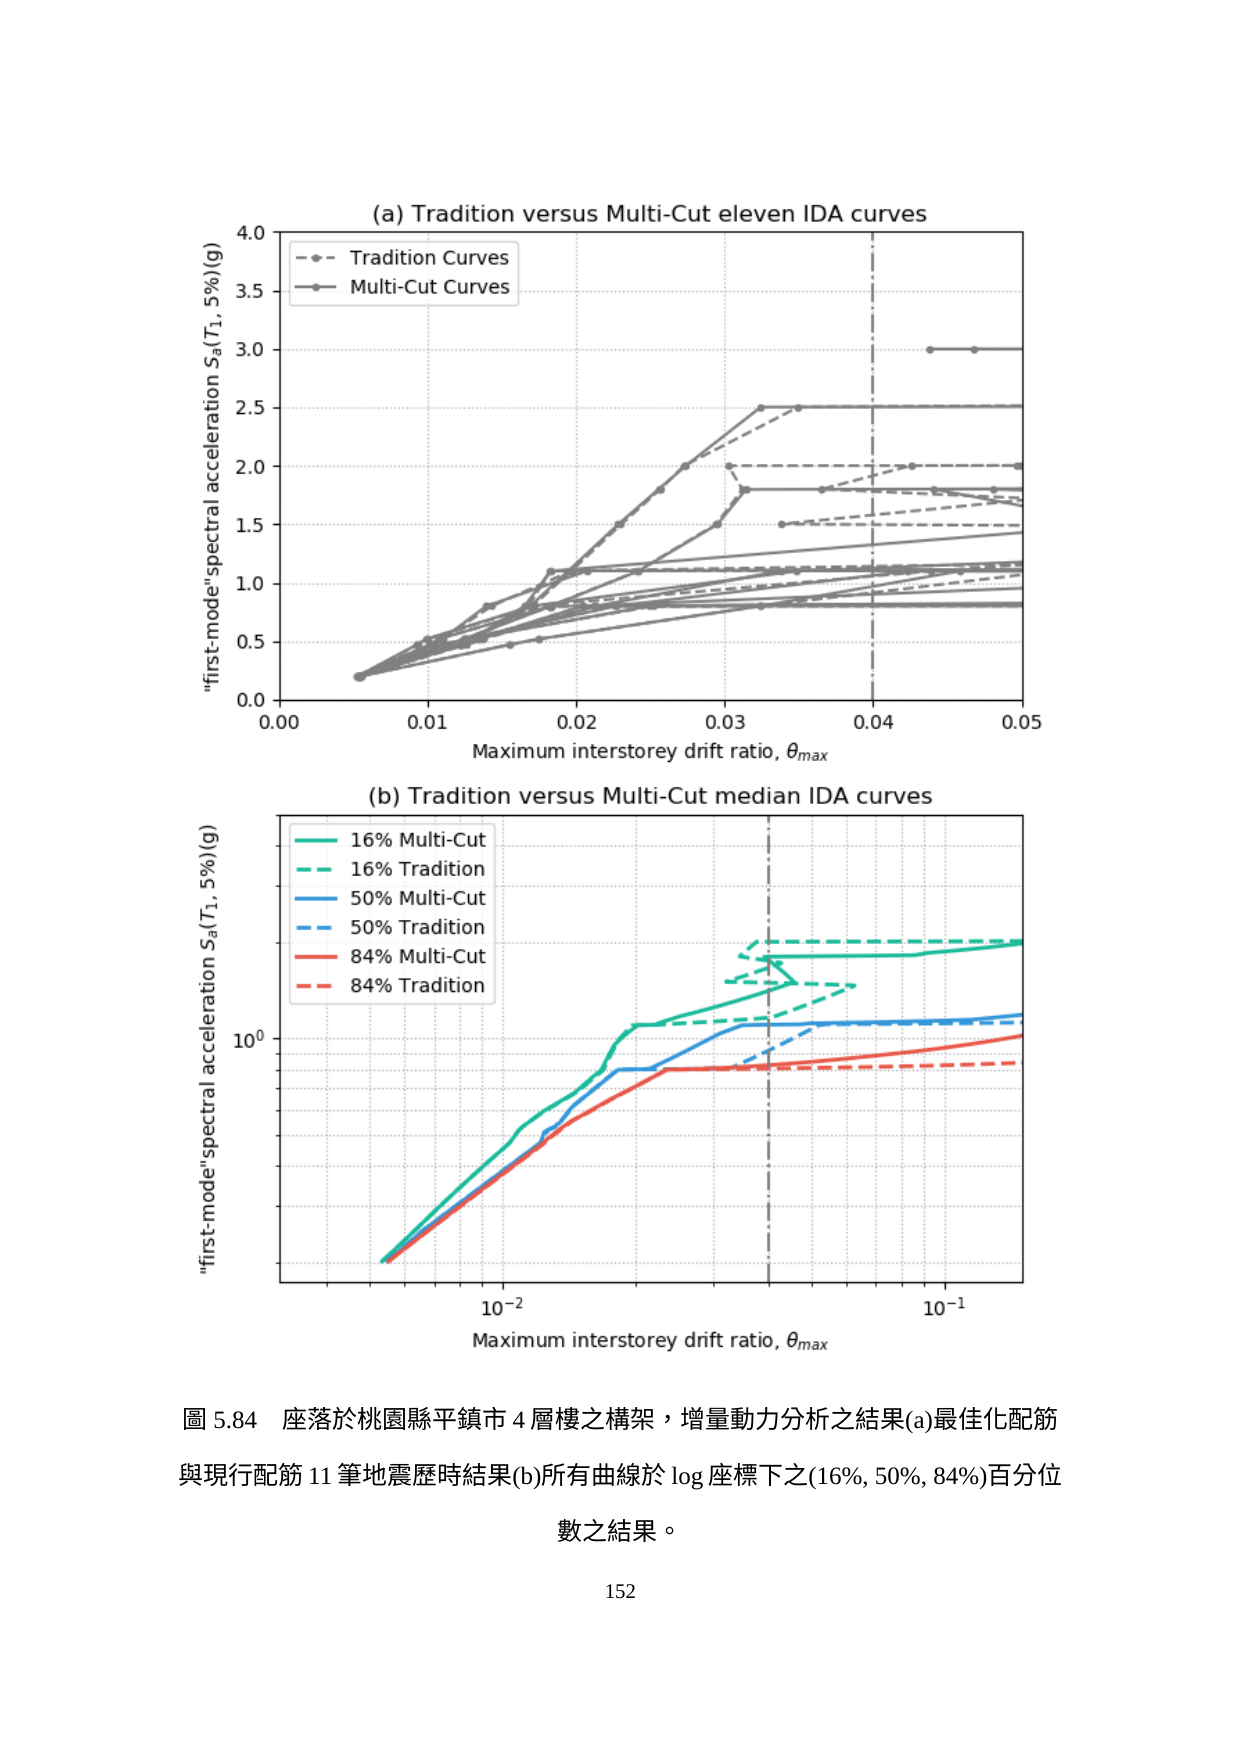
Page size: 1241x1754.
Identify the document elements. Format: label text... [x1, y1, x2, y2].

picture [177, 184, 1063, 1375]
